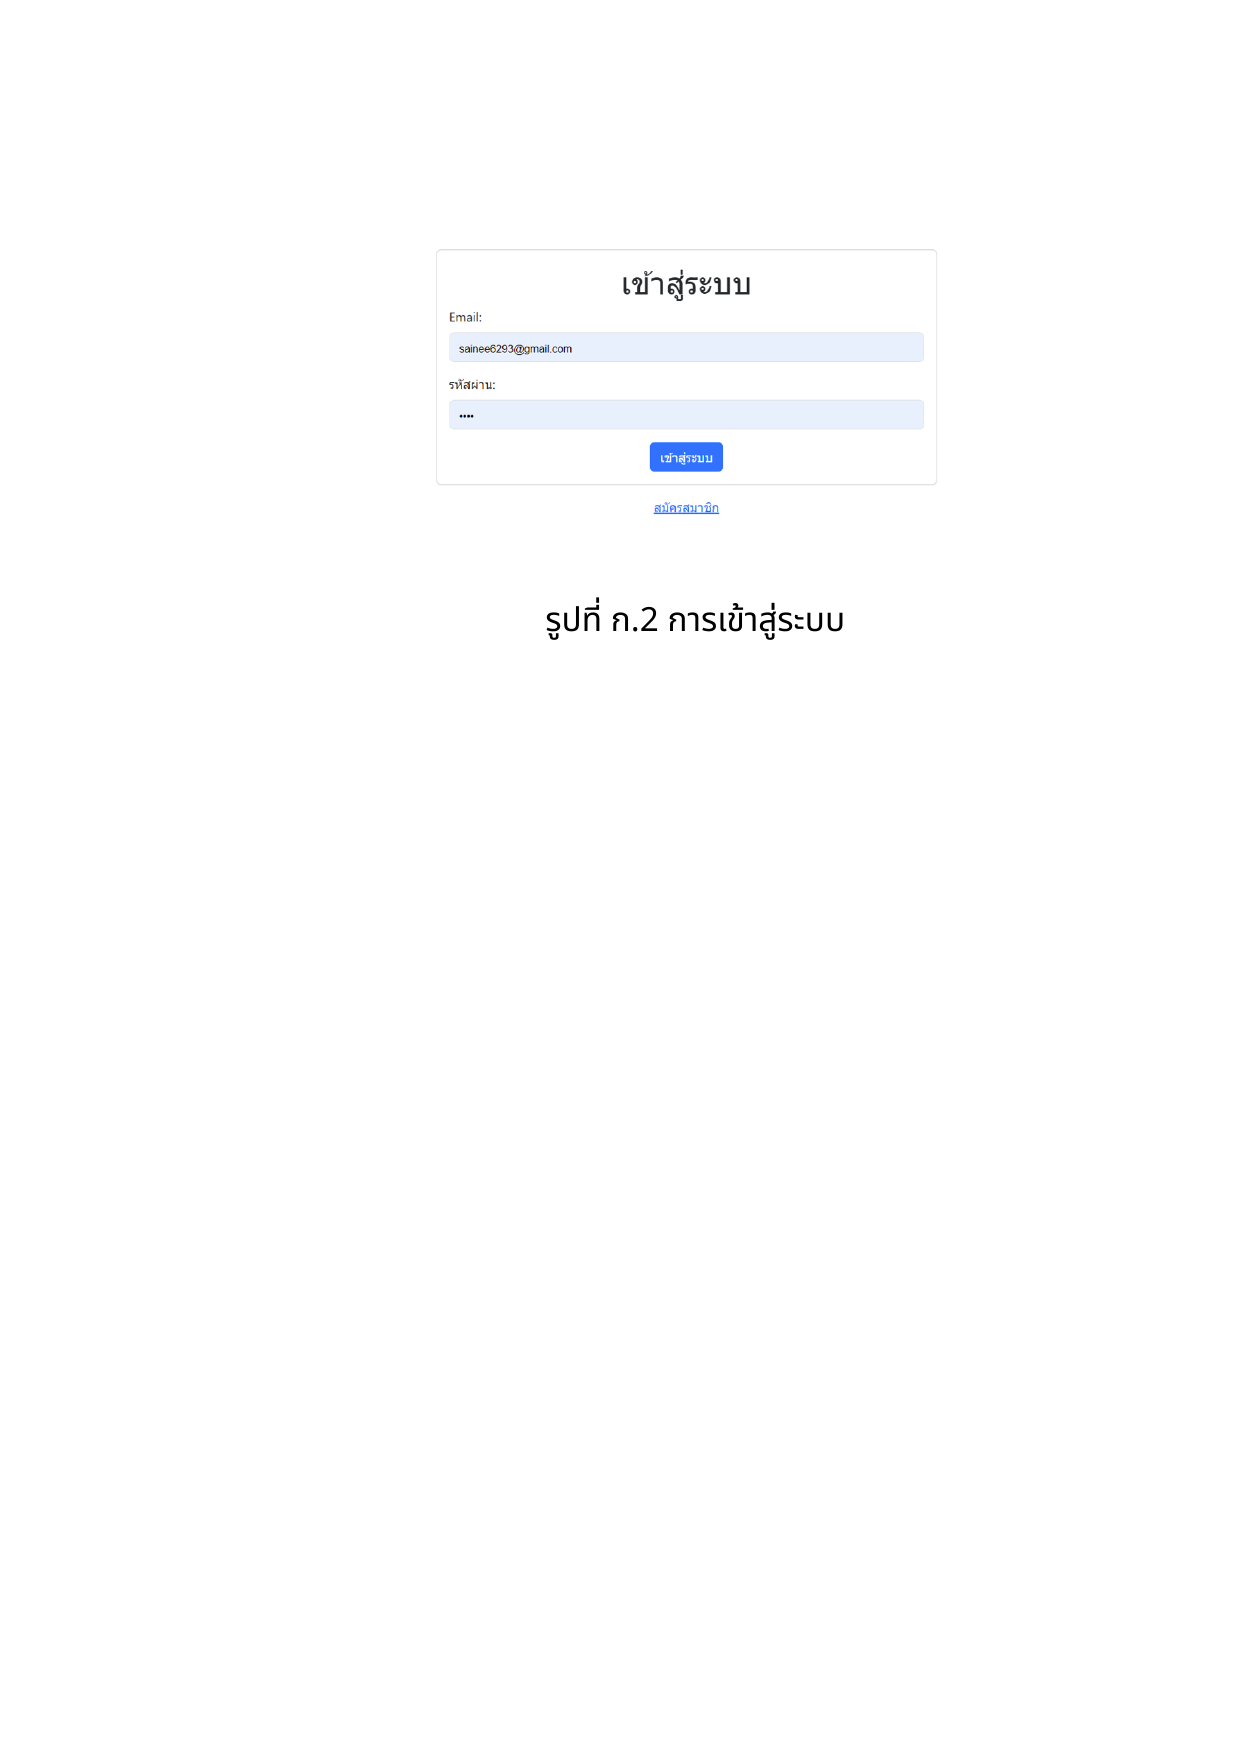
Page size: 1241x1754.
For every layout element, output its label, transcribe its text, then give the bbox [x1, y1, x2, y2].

text รูปที่ ก.2 การเข้าสู่ระบบ [262, 596, 1090, 647]
picture [366, 225, 1024, 576]
